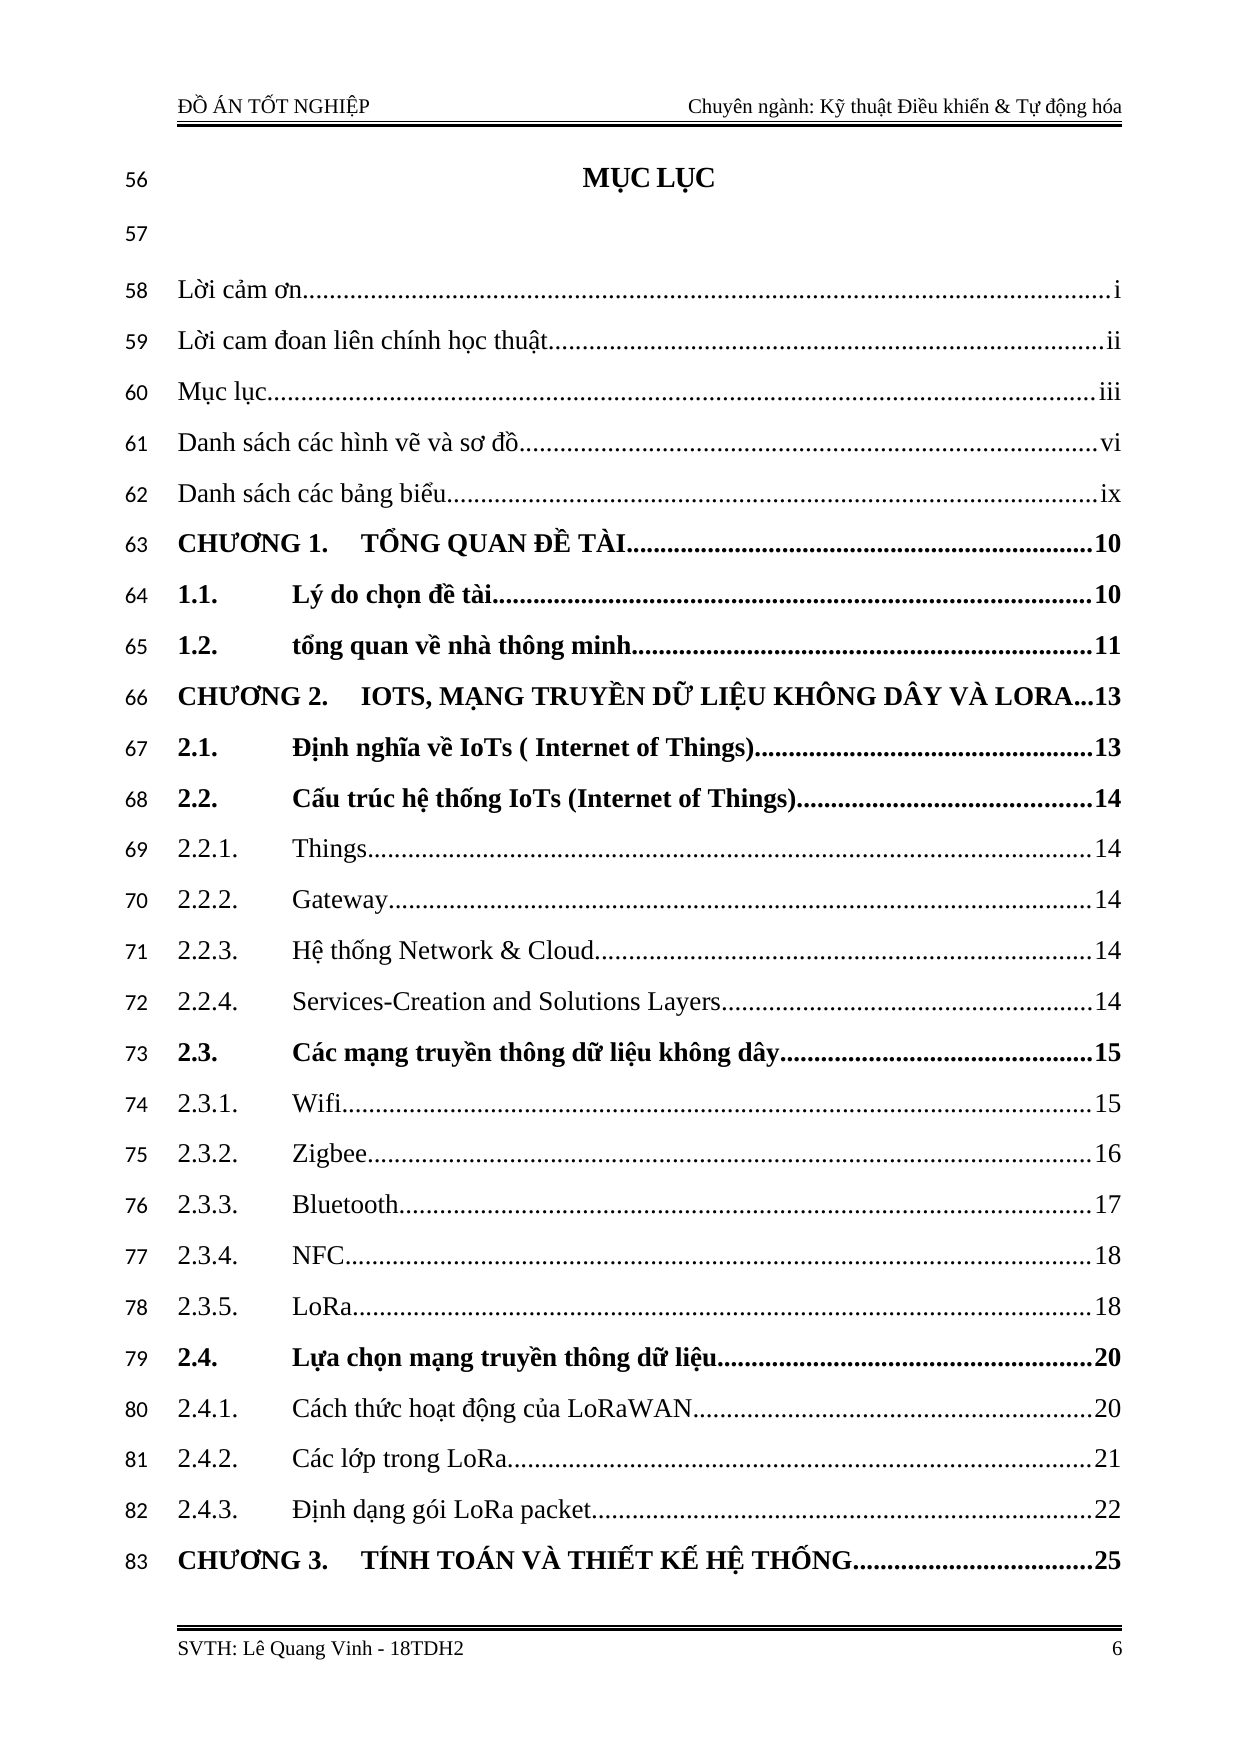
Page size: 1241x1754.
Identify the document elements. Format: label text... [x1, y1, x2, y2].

text 2.3.2. Zigbee. 16 [177, 1137, 1122, 1169]
text 2.3.1. Wifi. 15 [177, 1087, 1122, 1118]
text 2.2.2. Gateway. 14 [177, 883, 1122, 914]
text CHƯƠNG 1. TỔNG QUAN ĐỀ TÀI 10 [177, 527, 1122, 559]
text 2.3.5. LoRa. 18 [177, 1290, 1122, 1321]
text 2.3.4. NFC. 18 [177, 1239, 1122, 1270]
text 2.2. Cấu trúc hệ thống IoTs (Internet of Things). 14 [177, 782, 1122, 813]
text 1.2. tổng quan về nhà thông minh 11 [177, 629, 1122, 660]
text CHƯƠNG 2. IOTS, MẠNG TRUYỀN DỮ LIỆU KHÔNG DÂY VÀ LORA 13 [177, 680, 1122, 711]
text 2.4.1. Cách thức hoạt động của LoRaWAN. 20 [177, 1392, 1122, 1423]
text CHƯƠNG 3. TÍNH TOÁN VÀ THIẾT KẾ HỆ THỐNG 25 [177, 1544, 1122, 1575]
text Danh sách các bảng biểu ix [177, 477, 1122, 508]
text 2.4. Lựa chọn mạng truyền thông dữ liệu. 20 [177, 1341, 1122, 1372]
text Mục lục [177, 160, 1122, 194]
text 2.3.3. Bluetooth. 17 [177, 1188, 1122, 1219]
text 2.4.3. Định dạng gói LoRa packet. 22 [177, 1493, 1122, 1524]
text 2.1. Định nghĩa về IoTs ( Internet of Things). 13 [177, 731, 1122, 762]
text 1.1. Lý do chọn đề tài 10 [177, 578, 1122, 609]
text 2.2.3. Hệ thống Network & Cloud. 14 [177, 934, 1122, 965]
text 2.3. Các mạng truyền thông dữ liệu không dây. 15 [177, 1036, 1122, 1067]
text Lời cảm ơn i [177, 273, 1122, 304]
text 2.4.2. Các lớp trong LoRa. 21 [177, 1442, 1122, 1474]
text Mục lục iii [177, 375, 1122, 406]
text 2.2.4. Services-Creation and Solutions Layers. 14 [177, 985, 1122, 1016]
text Lời cam đoan liên chính học thuật ii [177, 324, 1122, 355]
text Danh sách các hình vẽ và sơ đồ vi [177, 426, 1122, 457]
text 2.2.1. Things. 14 [177, 832, 1122, 864]
